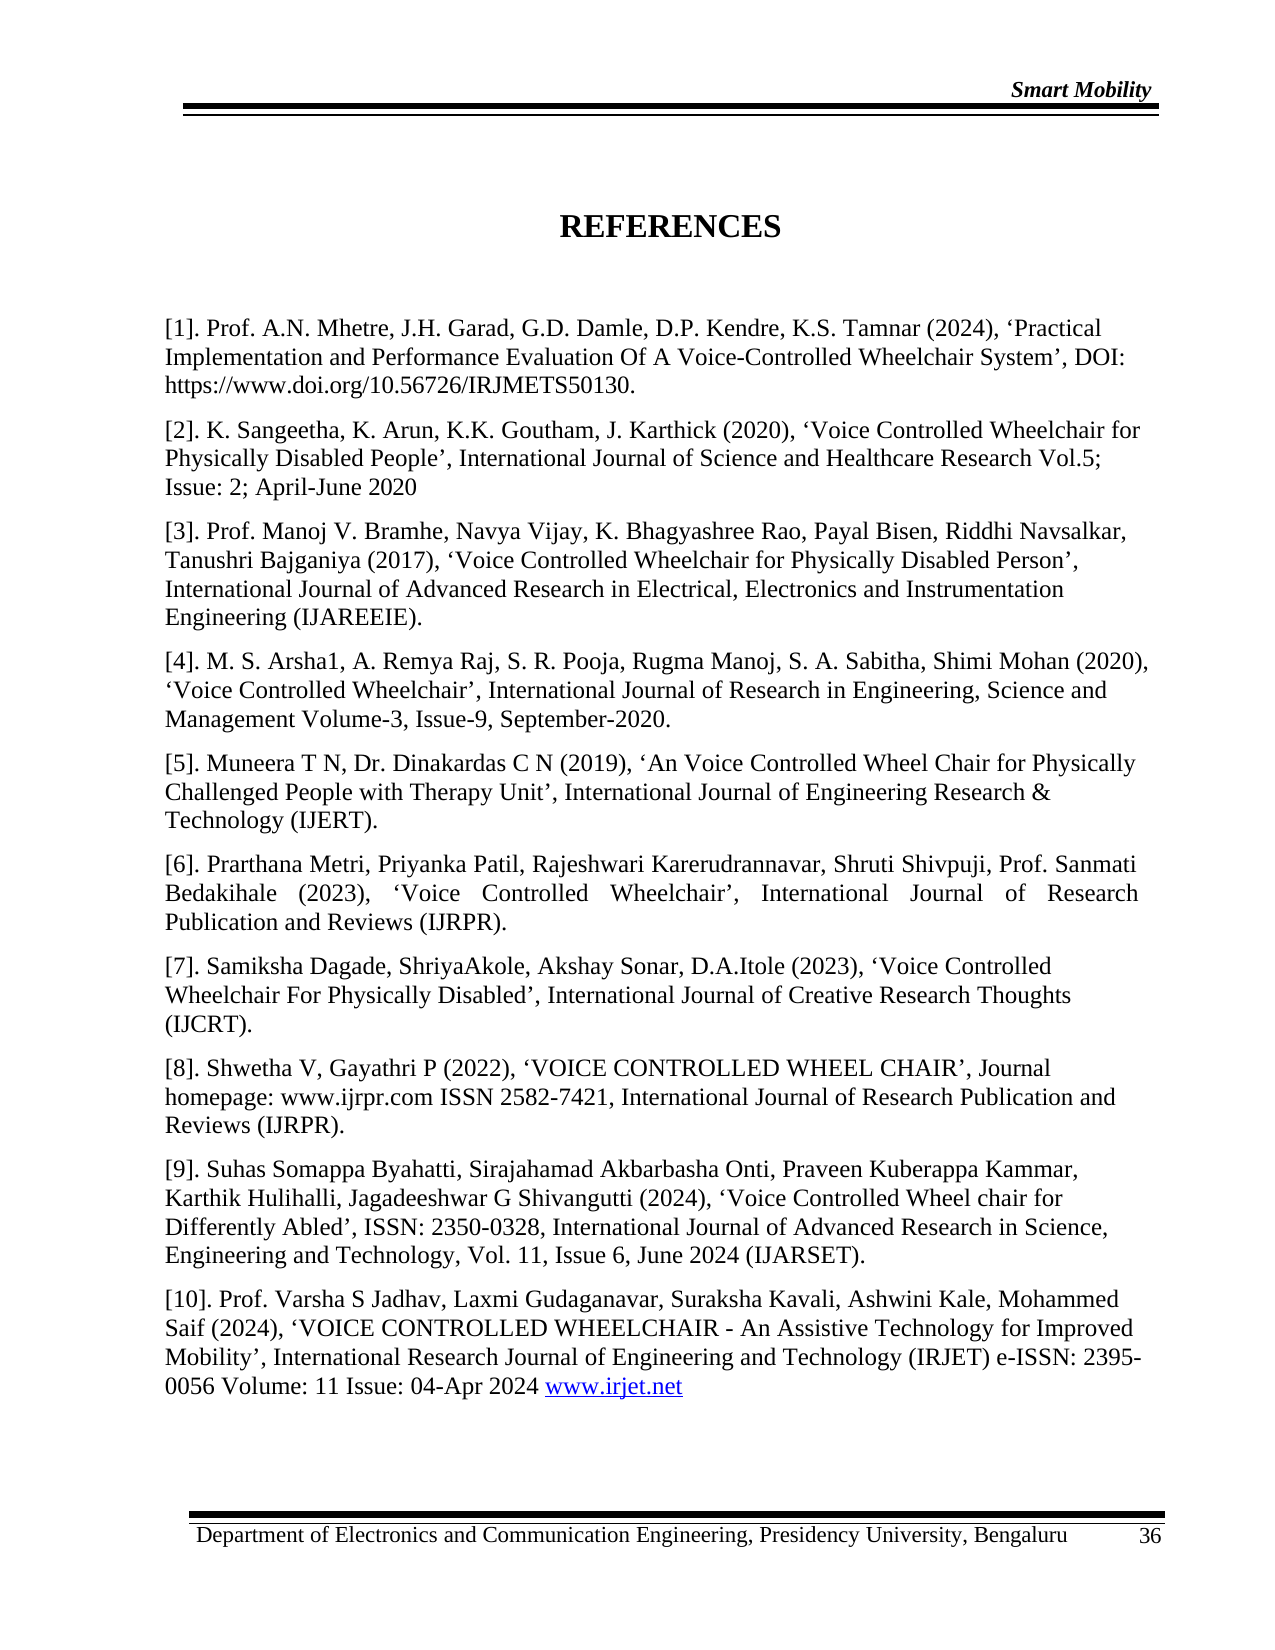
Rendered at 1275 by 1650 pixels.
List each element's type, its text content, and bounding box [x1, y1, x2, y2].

text [3]. Prof. Manoj V. Bramhe, Navya Vijay, K. Bhagyashree Rao, Payal Bisen, Riddhi Navsalkar, Tanushri Bajganiya (2017), ‘Voice Controlled Wheelchair for Physically Disabled Person’, International Journal of Advanced Research in Electrical, Electronics and Instrumentation Engineering (IJAREEIE). [164, 516, 1153, 631]
text [7]. Samiksha Dagade, ShriyaAkole, Akshay Sonar, D.A.Itole (2023), ‘Voice Controlled Wheelchair For Physically Disabled’, International Journal of Creative Research Thoughts (IJCRT). [164, 951, 1141, 1037]
text [10]. Prof. Varsha S Jadhav, Laxmi Gudaganavar, Suraksha Kavali, Ashwini Kale, Mohammed Saif (2024), ‘VOICE CONTROLLED WHEELCHAIR - An Assistive Technology for Improved Mobility’, International Research Journal of Engineering and Technology (IRJET) e-ISSN: 2395- 0056 Volume: 11 Issue: 04-Apr 2024 www.irjet.net [164, 1284, 1153, 1399]
text [9]. Suhas Somappa Byahatti, Sirajahamad Akbarbasha Onti, Praveen Kuberappa Kammar, Karthik Hulihalli, Jagadeeshwar G Shivangutti (2024), ‘Voice Controlled Wheel chair for Differently Abled’, ISSN: 2350-0328, International Journal of Advanced Research in Science, Engineering and Technology, Vol. 11, Issue 6, June 2024 (IJARSET). [164, 1154, 1153, 1269]
text [4]. M. S. Arsha1, A. Remya Raj, S. R. Pooja, Rugma Manoj, S. A. Sabitha, Shimi Mohan (2020), ‘Voice Controlled Wheelchair’, International Journal of Research in Engineering, Science and Management Volume-3, Issue-9, September-2020. [164, 646, 1153, 733]
text [5]. Muneera T N, Dr. Dinakardas C N (2019), ‘An Voice Controlled Wheel Chair for Physically Challenged People with Therapy Unit’, International Journal of Engineering Research & Technology (IJERT). [164, 748, 1153, 834]
subtitle REFERENCES [246, 206, 1096, 245]
text [6]. Prarthana Metri, Priyanka Patil, Rajeshwari Karerudrannavar, Shruti Shivpuji, Prof. Sanmati Bedakihale (2023), ‘Voice Controlled Wheelchair’, International Journal of Research Publication and Reviews (IJRPR). [164, 849, 1138, 936]
text homepage: www.ijrpr.com ISSN 2582-7421, International Journal of Research Publication and Reviews (IJRPR). [164, 1082, 1153, 1139]
text [2]. K. Sangeetha, K. Arun, K.K. Goutham, J. Karthick (2020), ‘Voice Controlled Wheelchair for Physically Disabled People’, International Journal of Science and Healthcare Research Vol.5; [164, 415, 1153, 472]
text [1]. Prof. A.N. Mhetre, J.H. Garad, G.D. Damle, D.P. Kendre, K.S. Tamnar (2024), ‘Practical Implementation and Performance Evaluation Of A Voice-Controlled Wheelchair System’, DOI: https://www.doi.org/10.56726/IRJMETS50130. [164, 313, 1153, 399]
text Issue: 2; April-June 2020 [164, 472, 1246, 501]
text [8]. Shwetha V, Gayathri P (2022), ‘VOICE CONTROLLED WHEEL CHAIR’, Journal [164, 1053, 1246, 1082]
